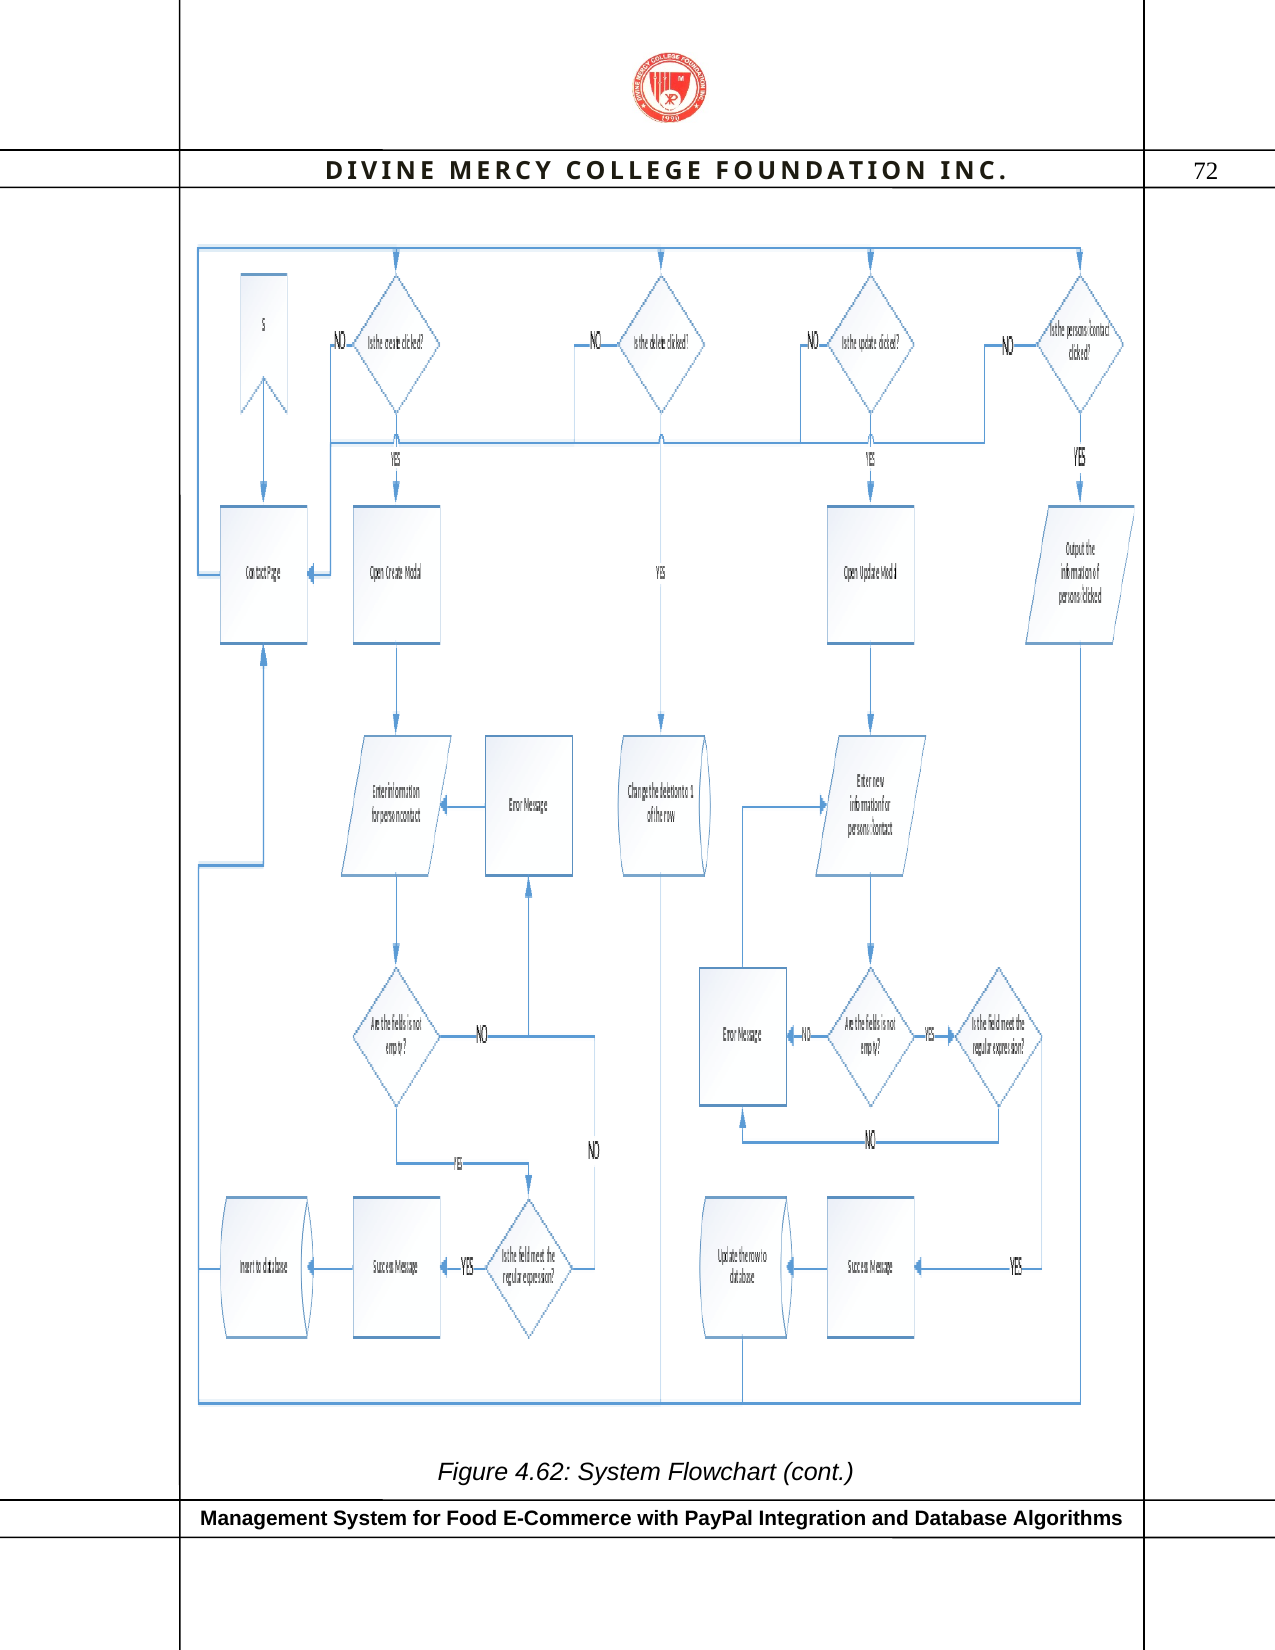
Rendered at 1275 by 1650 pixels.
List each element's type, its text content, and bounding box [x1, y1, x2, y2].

text Figure 4.62: System Flowchart (cont.) [187, 1457, 1106, 1486]
picture [632, 52, 709, 123]
